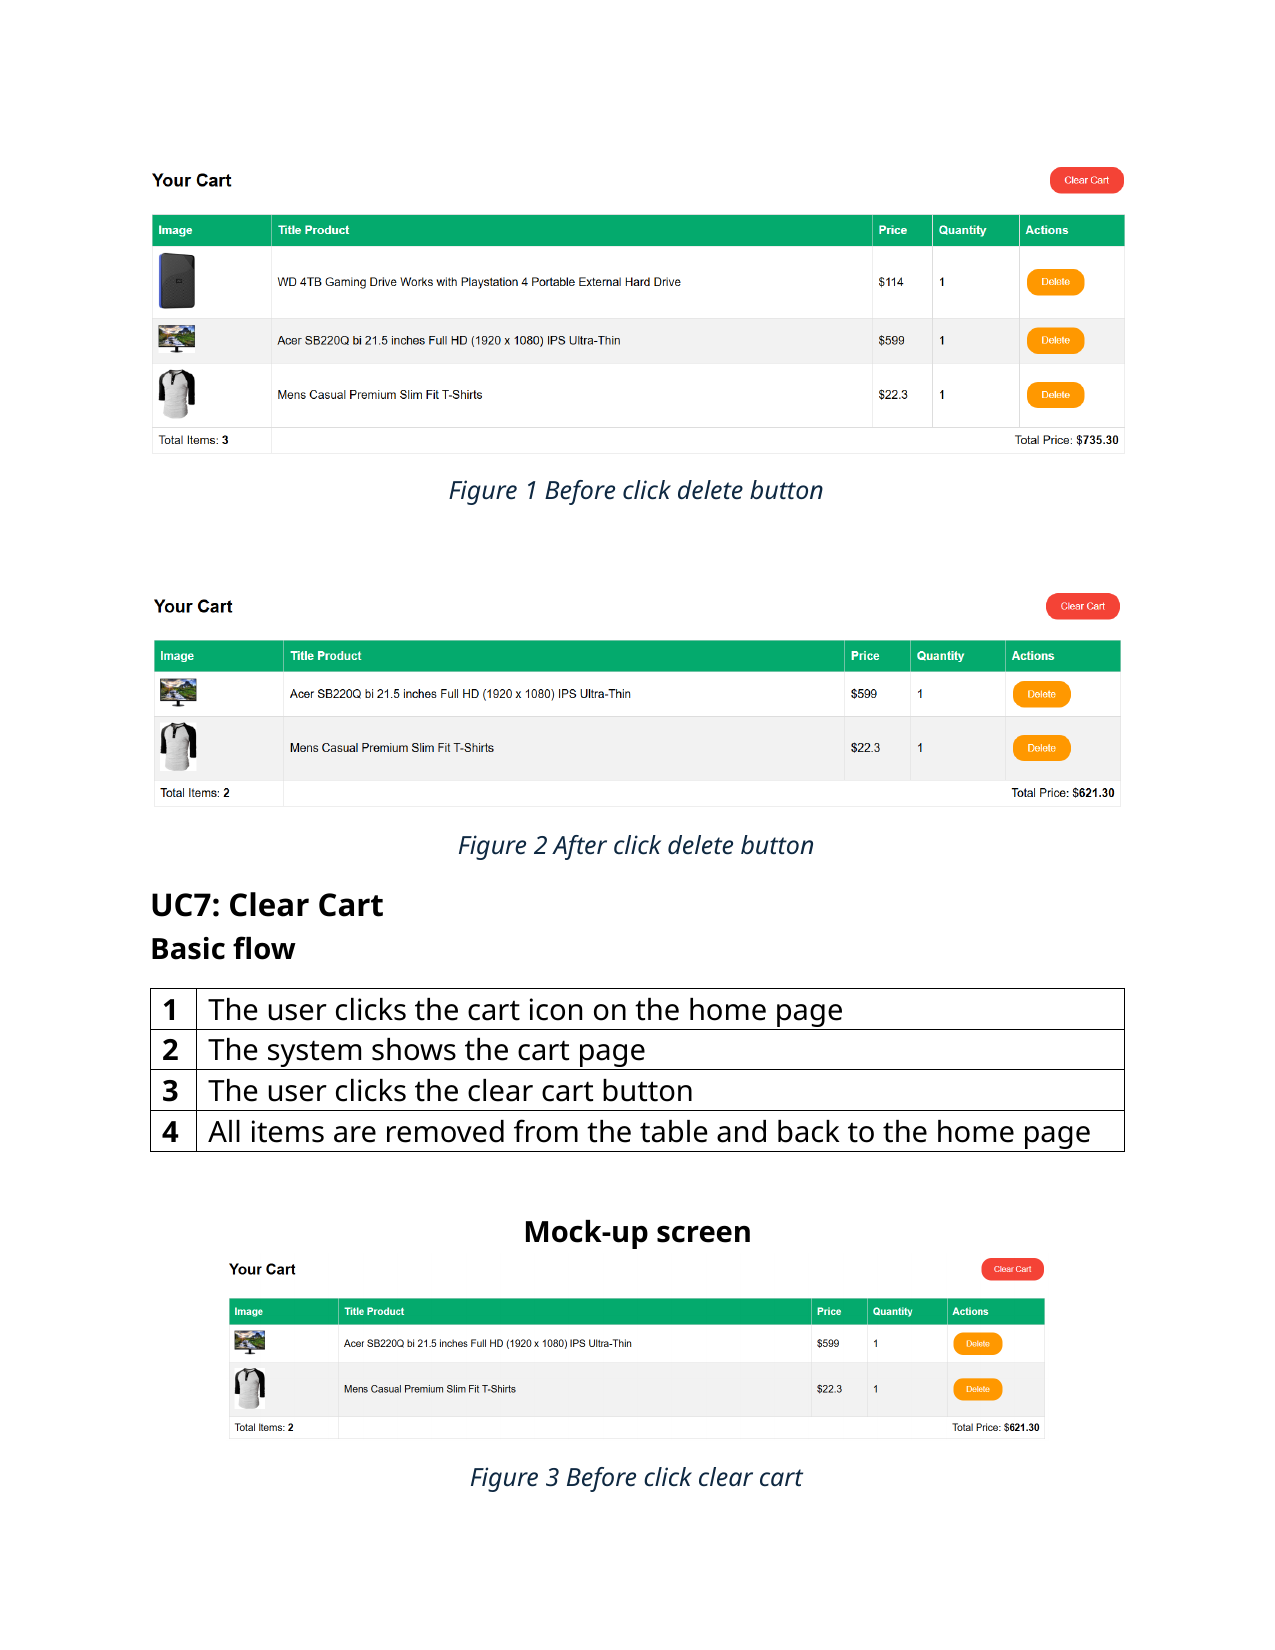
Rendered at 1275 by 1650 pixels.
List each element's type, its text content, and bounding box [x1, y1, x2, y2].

subtitle UC7: Clear Cart [150, 882, 1125, 925]
table_cell 3 [151, 1070, 196, 1110]
picture [226, 1253, 1049, 1441]
picture [150, 587, 1125, 809]
text Figure 1 Before click delete button [150, 473, 1125, 507]
text Figure 2 After click delete button [150, 828, 1125, 862]
text Basic flow [150, 928, 1125, 968]
picture [150, 150, 1125, 454]
table_cell 2 [151, 1030, 196, 1069]
table_cell The user clicks the clear cart button [197, 1070, 1124, 1110]
table_cell All items are removed from the table and back to the home page [197, 1111, 1124, 1151]
table_cell The system shows the cart page [197, 1030, 1124, 1069]
text Figure 3 Before click clear cart [150, 1459, 1125, 1493]
table_cell 4 [151, 1111, 196, 1151]
table_header The user clicks the cart icon on the home page [197, 989, 1124, 1029]
table_header 1 [151, 989, 196, 1029]
